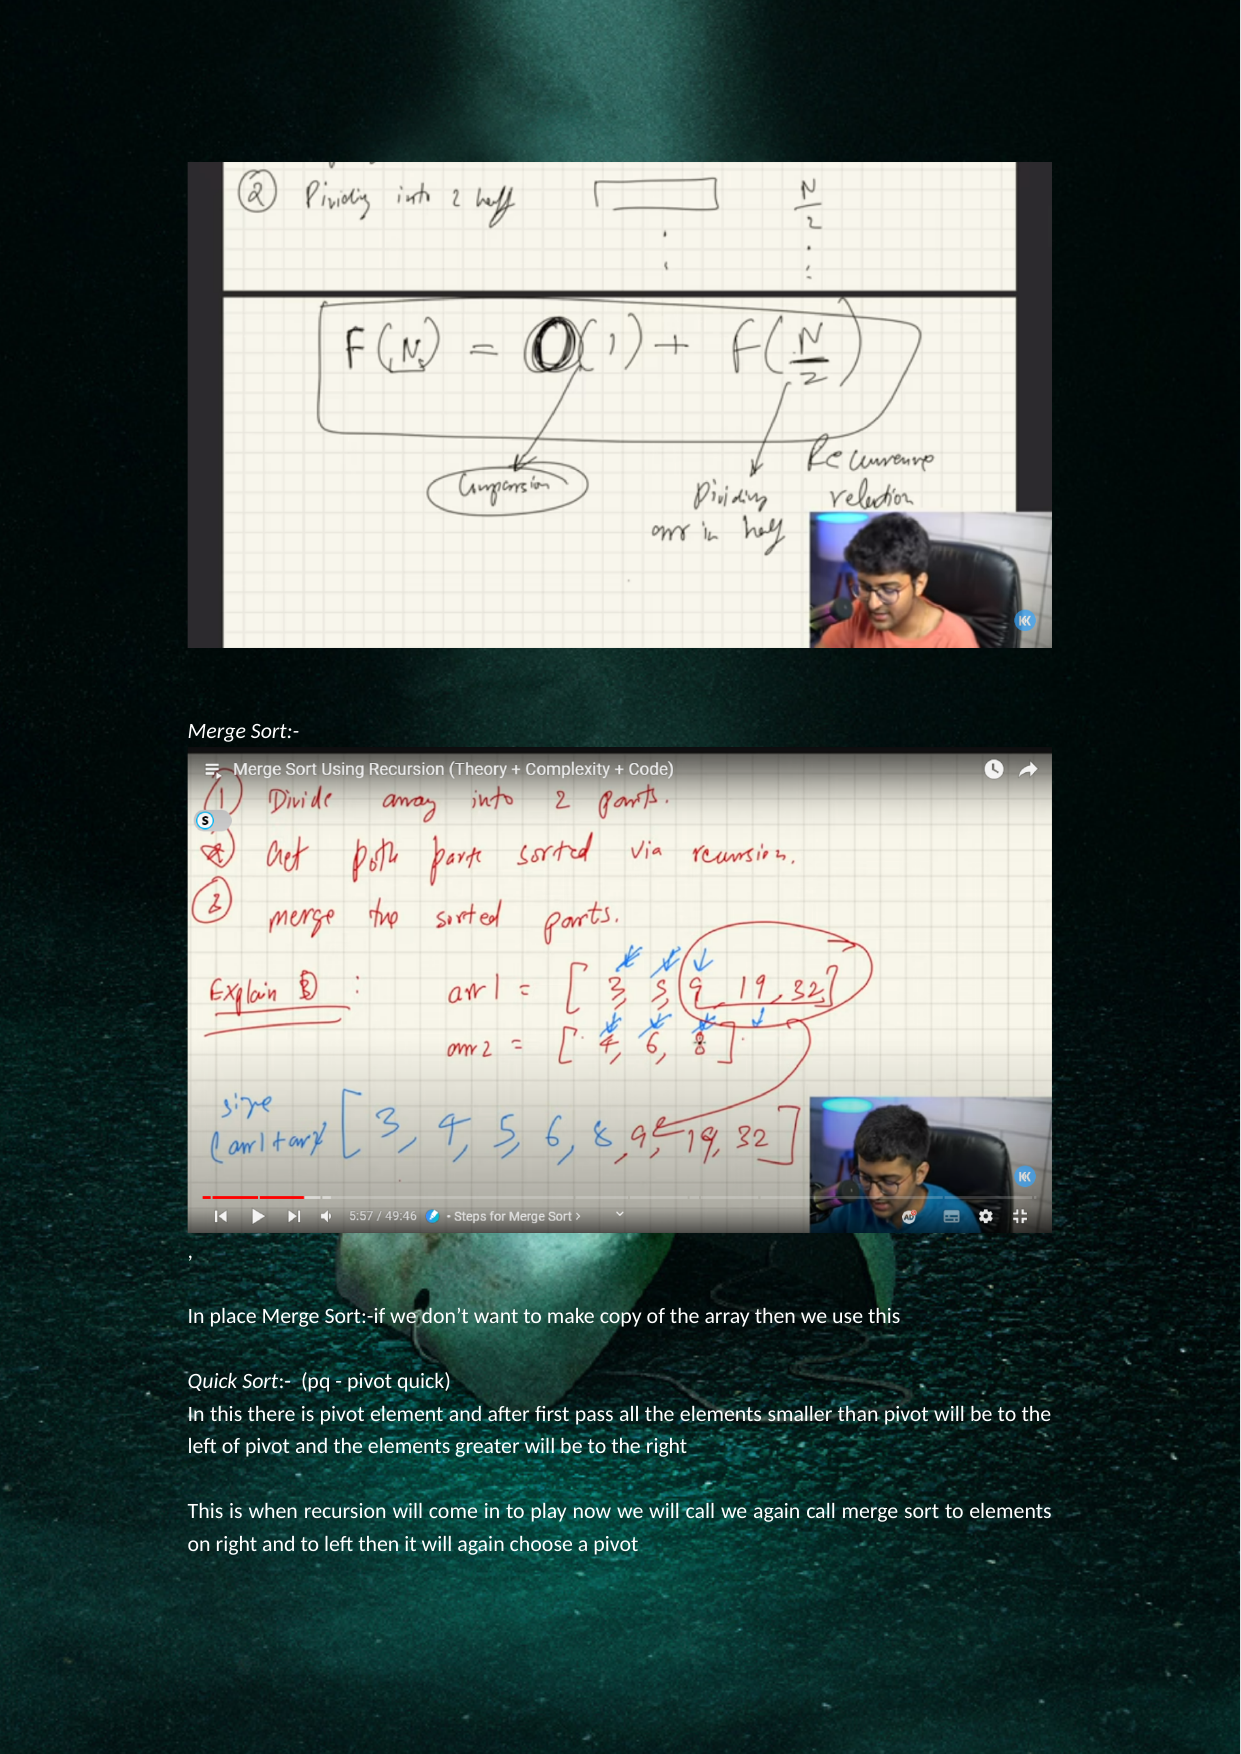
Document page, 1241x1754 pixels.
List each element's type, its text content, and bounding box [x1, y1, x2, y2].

text In this there is pivot element and after first pass all the elements smaller than pivot will be to the left of pivot and the elements greater will be to the right [187, 1397, 1053, 1462]
text Quick Sort:- (pq - pivot quick) [187, 1364, 1053, 1397]
picture [0, 0, 1241, 1754]
text In place Merge Sort:-if we don’t want to make copy of the array then we use this [187, 1299, 1053, 1332]
text Merge Sort:- [187, 714, 1053, 747]
text , [187, 747, 1053, 1267]
text This is when recursion will come in to play now we will call we again call merge sort to elements on right and to left then it will again choose a pivot [187, 1494, 1053, 1559]
